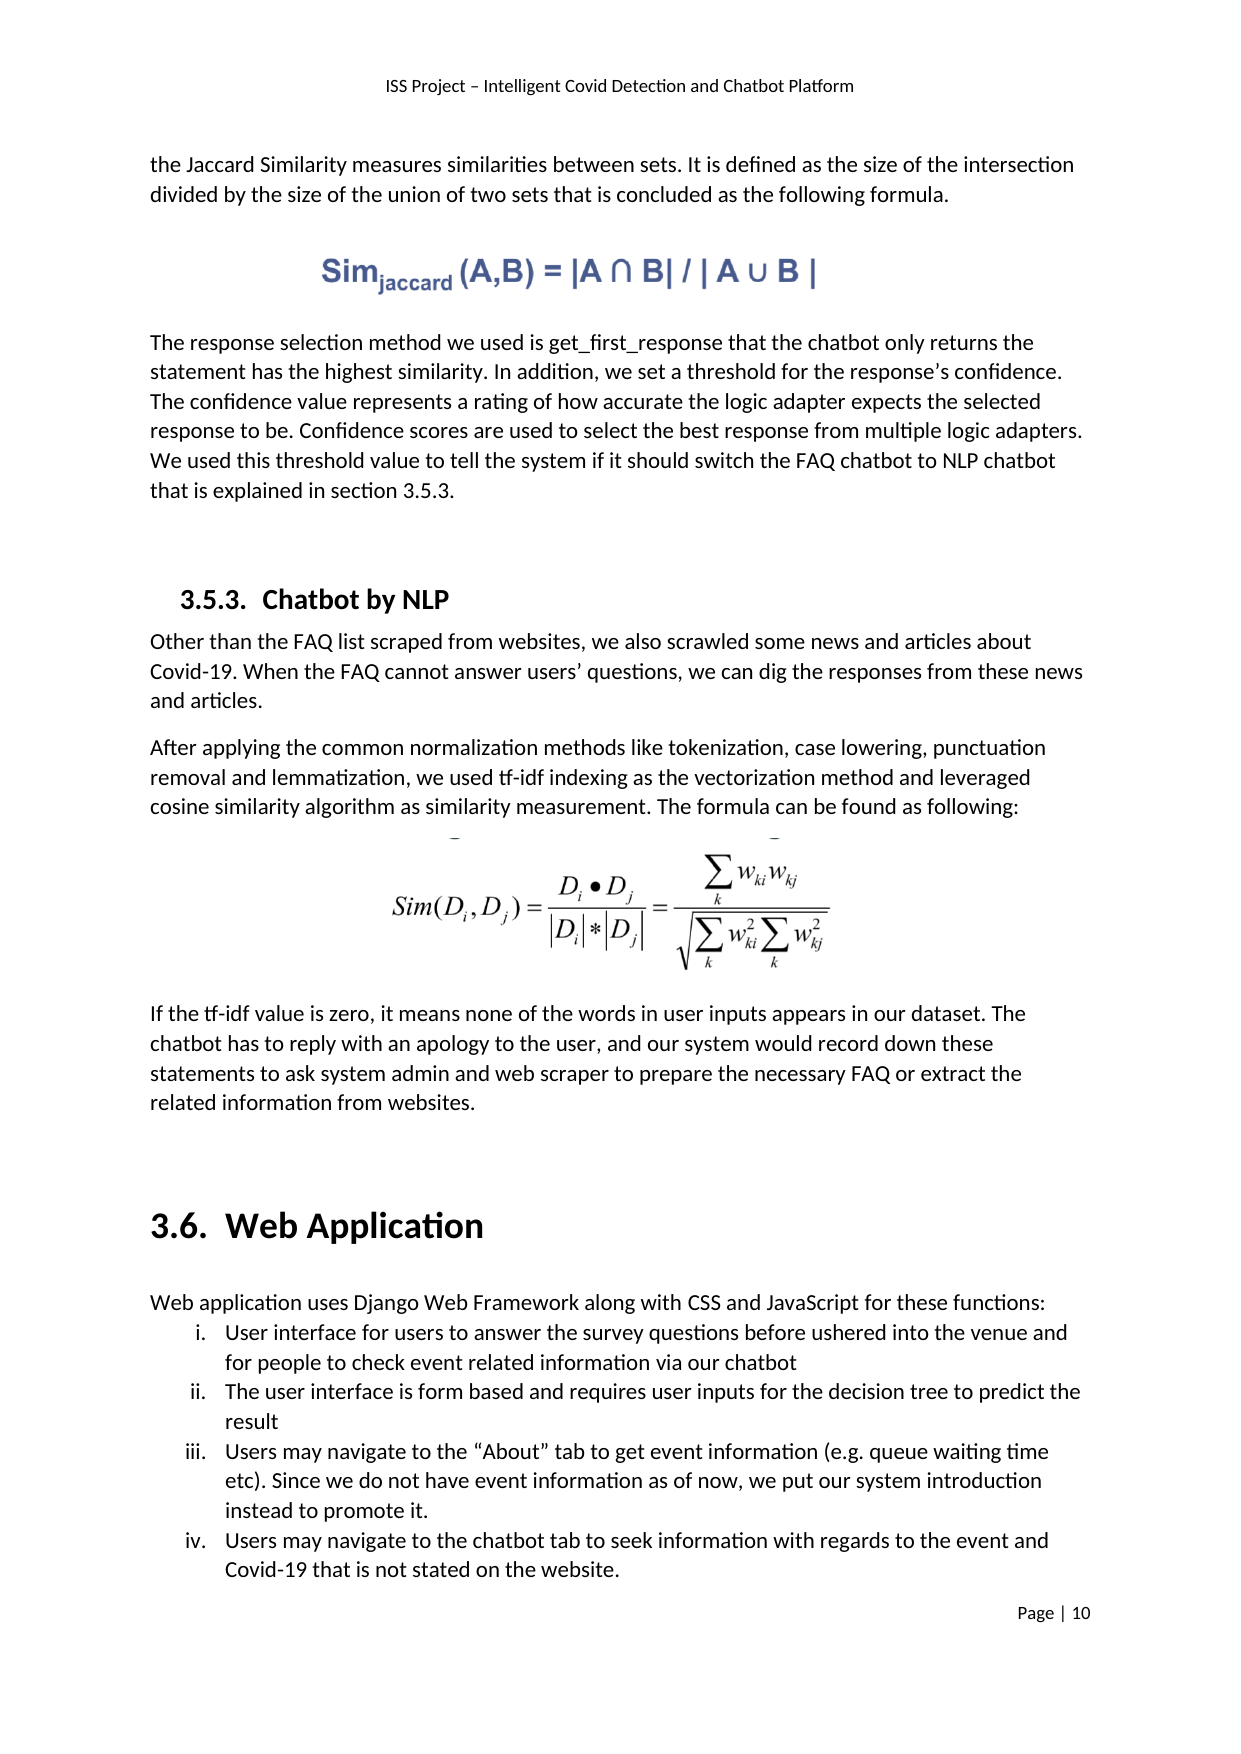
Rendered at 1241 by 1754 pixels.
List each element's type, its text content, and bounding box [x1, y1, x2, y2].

list The user interface is form based and requires user inputs for the decision tree to predict the result [206, 1377, 1090, 1435]
picture [300, 226, 836, 310]
list Users may navigate to the “About” tab to get event information (e.g. queue waiting time etc). Since we do not have event information as of now, we put our system introduction instead to promote it. [206, 1437, 1090, 1524]
text The response selection method we used is get_first_response that the chatbot only returns the statement has the highest similarity. In addition, we set a threshold for the response’s confidence. The confidence value represents a rating of how accurate the logic adapter expects the selected response to be. Confidence scores are used to select the best response from multiple logic adapters. We used this threshold value to tell the system if it should switch the FAQ chatbot to NLP chatbot that is explained in section 3.5.3. [150, 328, 1090, 504]
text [150, 150, 1090, 208]
text If the tf-idf value is zero, it means none of the words in user inputs appears in our dataset. The chatbot has to reply with an apology to the user, and our system would record down these statements to ask system admin and web scraper to prepare the necessary FAQ or extract the related information from websites. [150, 999, 1090, 1116]
list User interface for users to answer the survey questions before ushered into the venue and for people to check event related information via our chatbot [206, 1318, 1090, 1376]
text Web application uses Django Web Framework along with CSS and JavaScript for these functions: [150, 1288, 1090, 1316]
text Other than the FAQ list scraped from websites, we also scrawled some news and articles about Covid-19. When the FAQ cannot answer users’ questions, we can dig the responses from these news and articles. [150, 627, 1090, 715]
list Users may navigate to the chatbot tab to seek information with regards to the event and Covid-19 that is not stated on the website. [206, 1526, 1090, 1584]
subtitle Web Application [150, 1202, 1090, 1248]
subtitle Chatbot by NLP [179, 581, 1090, 617]
text After applying the common normalization methods like tokenization, case lowering, punctuation removal and lemmatization, we used tf-idf indexing as the vectorization method and leveraged cosine similarity algorithm as similarity measurement. The formula can be found as following: [150, 733, 1090, 820]
picture [375, 838, 848, 981]
